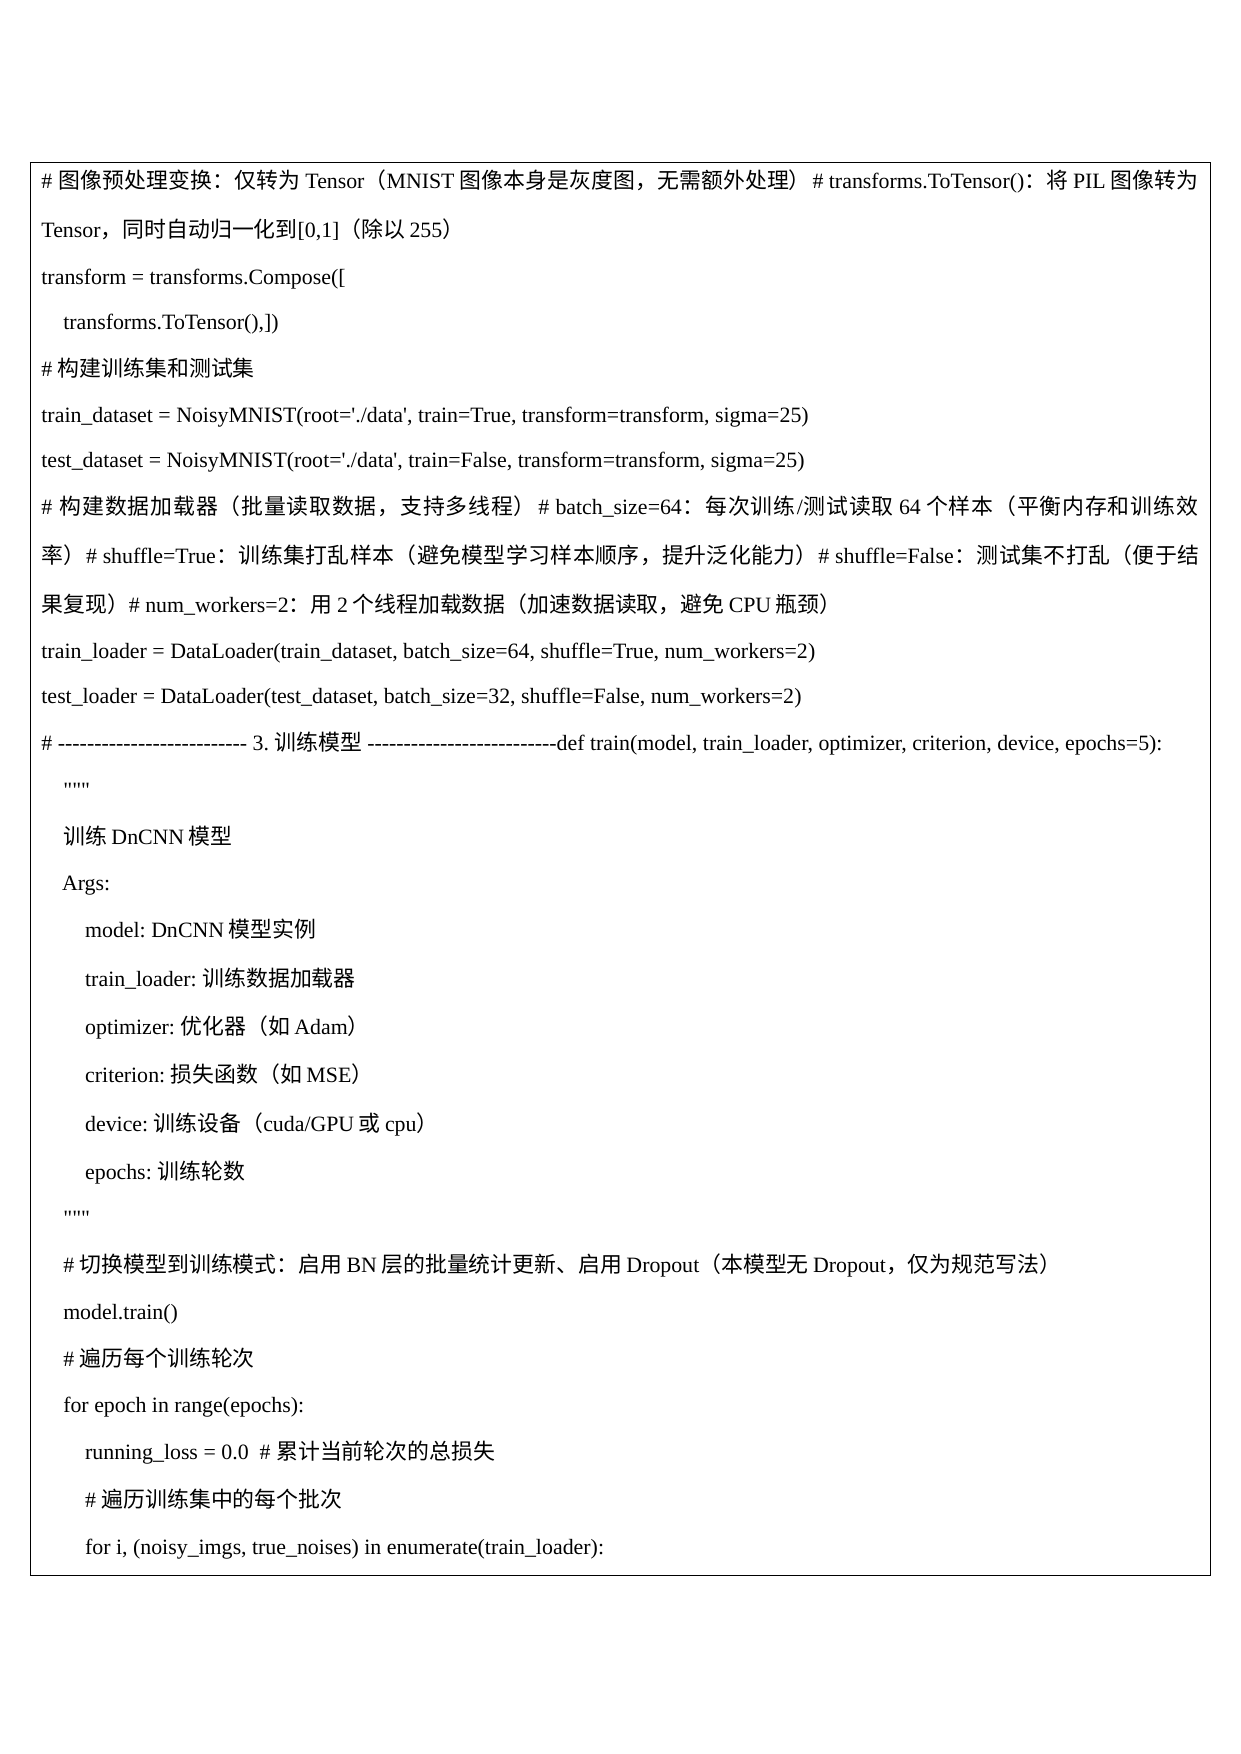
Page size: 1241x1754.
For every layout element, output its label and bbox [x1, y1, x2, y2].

table_cell [31, 163, 1210, 1575]
